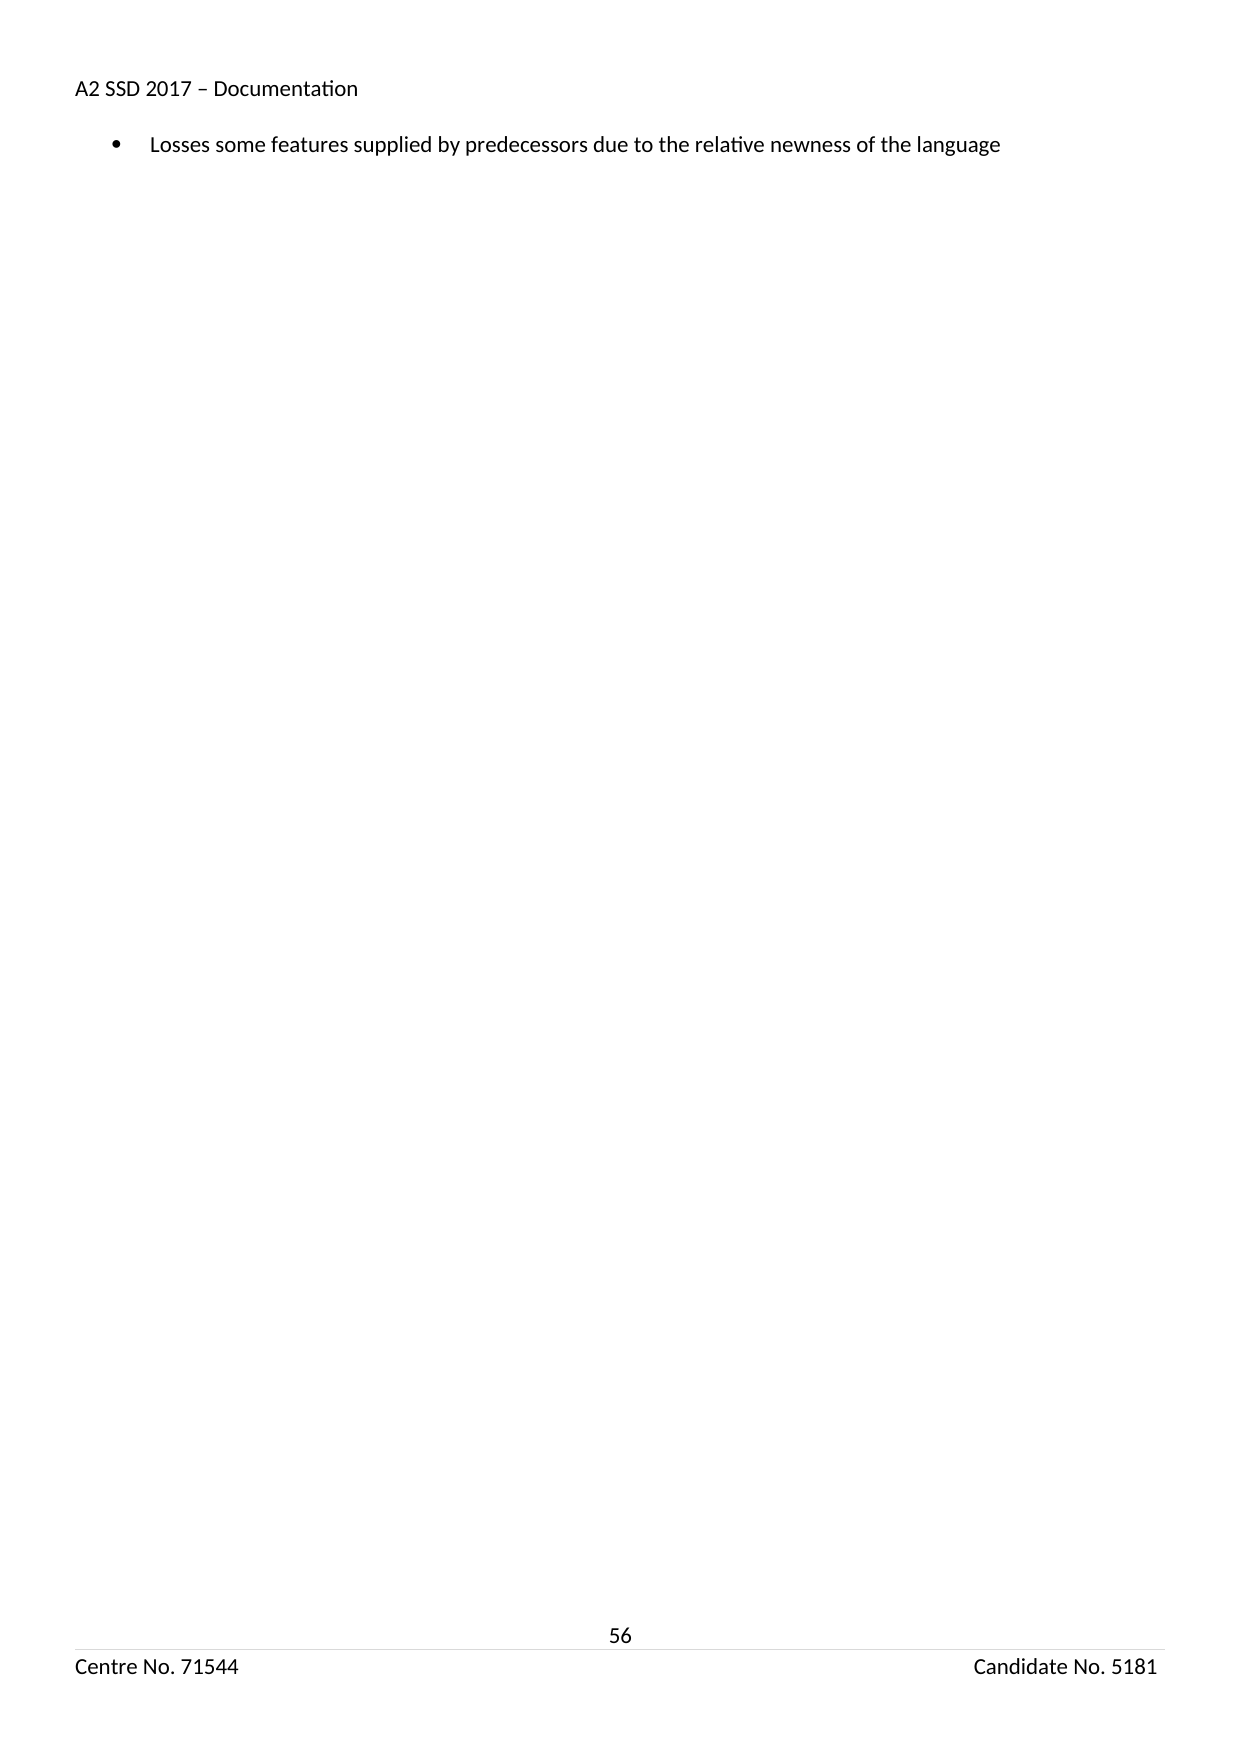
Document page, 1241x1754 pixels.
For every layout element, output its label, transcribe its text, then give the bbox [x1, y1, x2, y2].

list Losses some features supplied by predecessors due to the relative newness of the language [112, 130, 1165, 158]
